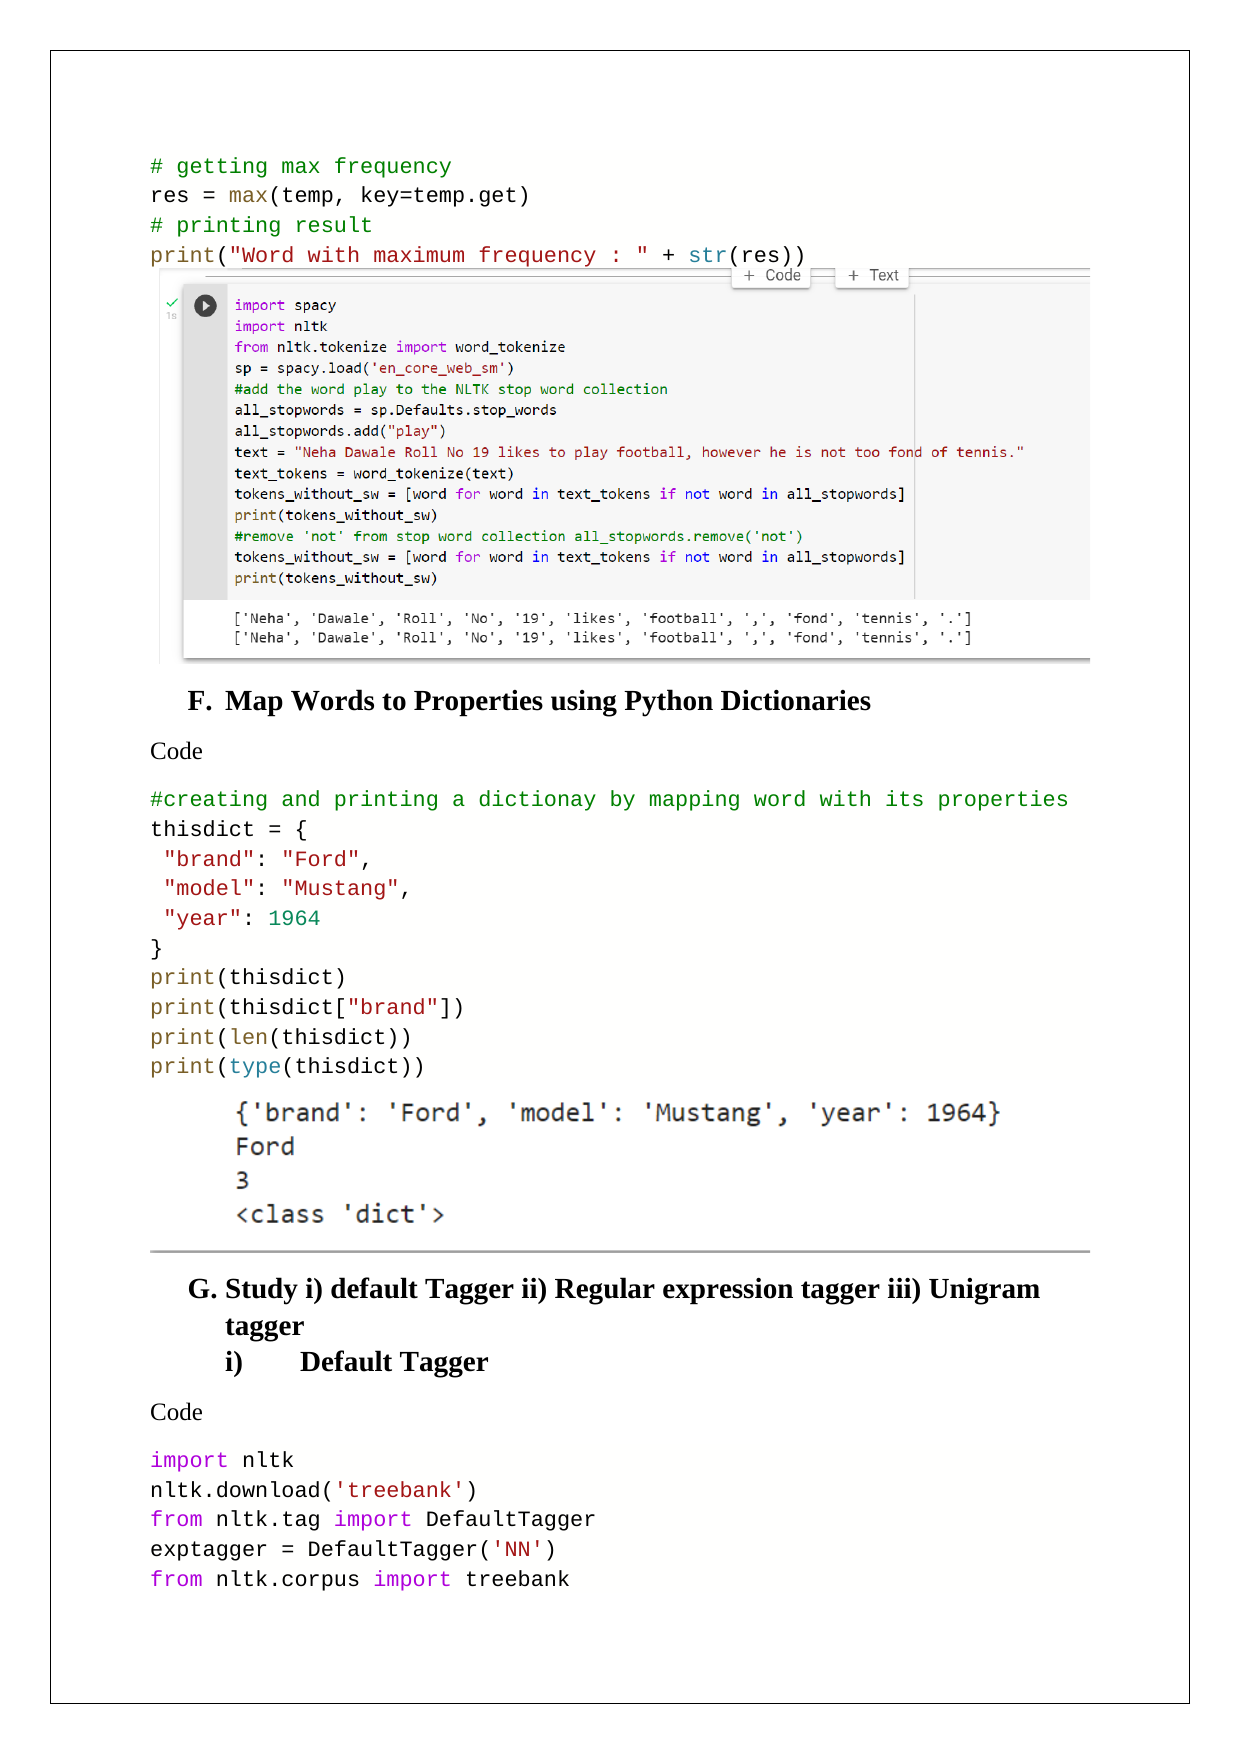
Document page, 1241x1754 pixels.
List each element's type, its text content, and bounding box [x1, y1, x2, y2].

text import nltk [150, 1444, 1090, 1474]
text print("Word with maximum frequency : " + str(res)) [150, 239, 1090, 268]
text nltk.download('treebank') [150, 1474, 1090, 1504]
text from nltk.tag import DefaultTagger [150, 1504, 1090, 1533]
text } [150, 932, 1090, 962]
text "year": 1964 [150, 902, 1090, 932]
text thisdict = { [150, 813, 1090, 843]
text Code [150, 1397, 1090, 1425]
picture [150, 1080, 1091, 1253]
text Code [150, 736, 1090, 764]
text "model": "Mustang", [150, 872, 1090, 902]
text print(thisdict["brand"]) [150, 991, 1090, 1021]
text # printing result [150, 209, 1090, 239]
text res = max(temp, key=temp.get) [150, 180, 1090, 209]
list Default Tagger [225, 1344, 1090, 1377]
text "brand": "Ford", [150, 843, 1090, 872]
text print(thisdict) [150, 962, 1090, 991]
text # getting max frequency [150, 150, 1090, 180]
text exptagger = DefaultTagger('NN') [150, 1533, 1090, 1563]
list Map Words to Properties using Python Dictionaries [187, 683, 1090, 716]
list Study i) default Tagger ii) Regular expression tagger iii) Unigram tagger [187, 1271, 1090, 1341]
text print(len(thisdict)) [150, 1021, 1090, 1051]
text #creating and printing a dictionay by mapping word with its properties [150, 783, 1090, 813]
text from nltk.corpus import treebank [150, 1563, 1090, 1593]
text print(type(thisdict)) [150, 1051, 1090, 1080]
picture [150, 268, 1091, 664]
